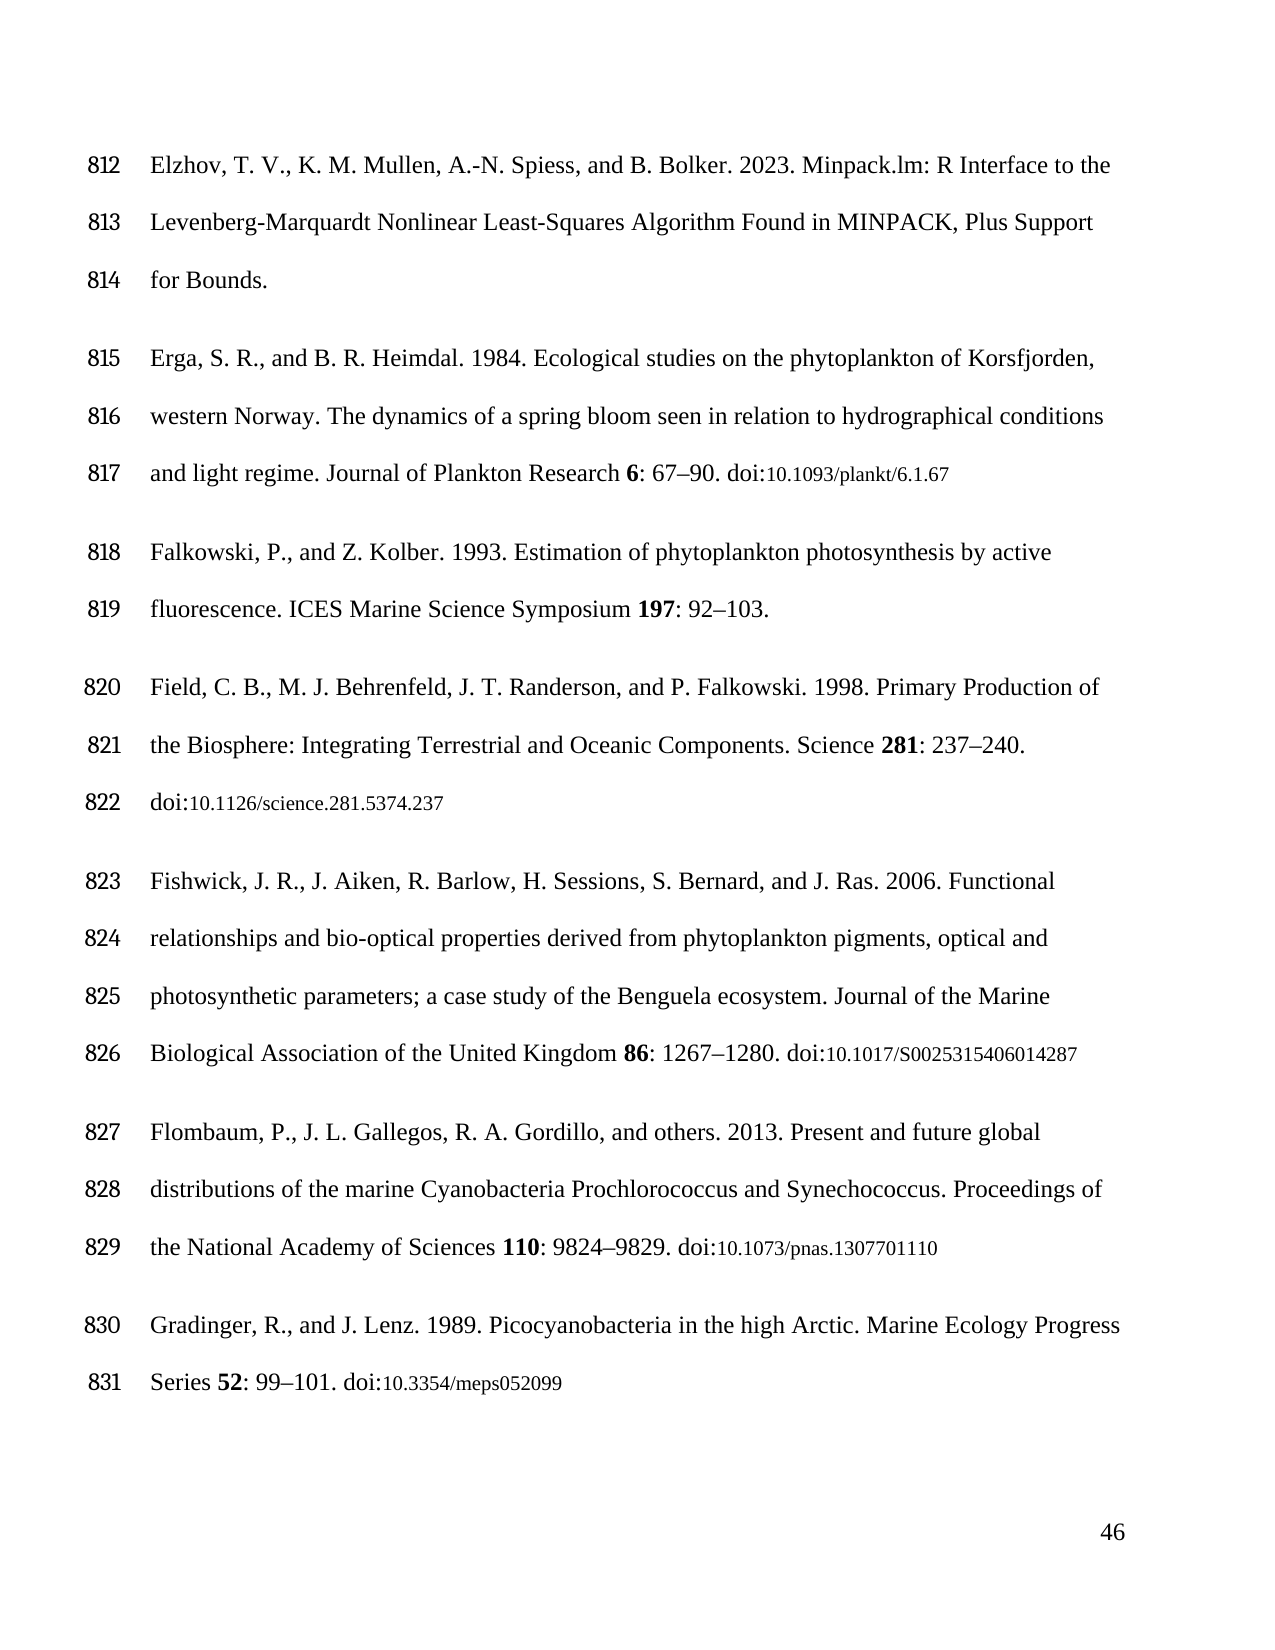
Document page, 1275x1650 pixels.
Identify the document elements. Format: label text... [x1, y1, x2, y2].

text Erga, S. R., and B. R. Heimdal. 1984. Ecological studies on the phytoplankton of Korsfjorden, western Norway. The dynamics of a spring bloom seen in relation to hydrographical conditions and light regime. Journal of Plankton Research 6: 67–90. doi:10.1093/plankt/6.1.67 [150, 343, 1125, 487]
text Field, C. B., M. J. Behrenfeld, J. T. Randerson, and P. Falkowski. 1998. Primary Production of the Biosphere: Integrating Terrestrial and Oceanic Components. Science 281: 237–240. doi:10.1126/science.281.5374.237 [150, 672, 1125, 816]
text Falkowski, P., and Z. Kolber. 1993. Estimation of phytoplankton photosynthesis by active fluorescence. ICES Marine Science Symposium 197: 92–103. [150, 537, 1125, 623]
text Flombaum, P., J. L. Gallegos, R. A. Gordillo, and others. 2013. Present and future global distributions of the marine Cyanobacteria Prochlorococcus and Synechococcus. Proceedings of the National Academy of Sciences 110: 9824–9829. doi:10.1073/pnas.1307701110 [150, 1117, 1125, 1260]
text Elzhov, T. V., K. M. Mullen, A.-N. Spiess, and B. Bolker. 2023. Minpack.lm: R Interface to the Levenberg-Marquardt Nonlinear Least-Squares Algorithm Found in MINPACK, Plus Support for Bounds. [150, 150, 1125, 294]
text Fishwick, J. R., J. Aiken, R. Barlow, H. Sessions, S. Bernard, and J. Ras. 2006. Functional relationships and bio-optical properties derived from phytoplankton pigments, optical and photosynthetic parameters; a case study of the Benguela ecosystem. Journal of the Marine Biological Association of the United Kingdom 86: 1267–1280. doi:10.1017/S0025315406014287 [150, 866, 1125, 1067]
text Gradinger, R., and J. Lenz. 1989. Picocyanobacteria in the high Arctic. Marine Ecology Progress Series 52: 99–101. doi:10.3354/meps052099 [150, 1310, 1125, 1396]
